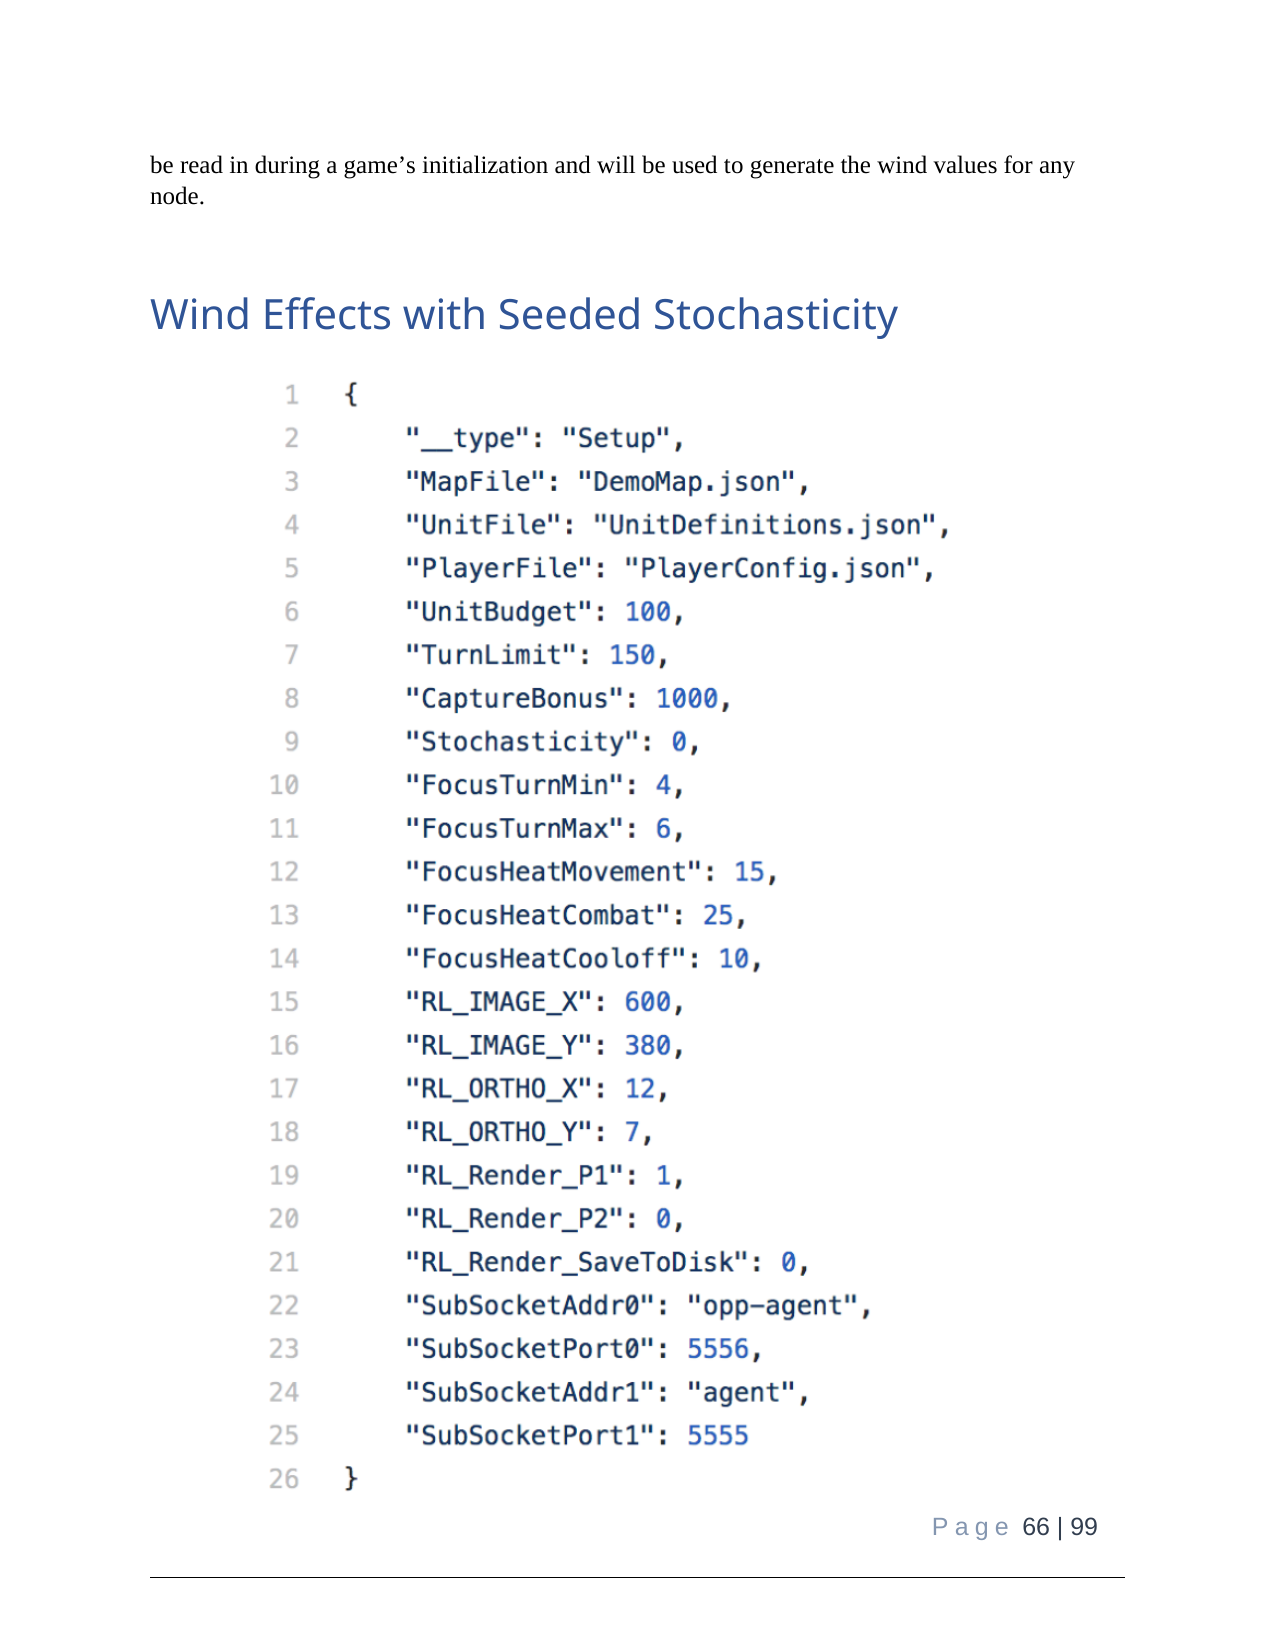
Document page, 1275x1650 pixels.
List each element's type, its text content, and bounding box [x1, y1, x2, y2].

subtitle Wind Effects with Seeded Stochasticity [150, 285, 1125, 342]
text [150, 150, 1125, 210]
picture [220, 376, 1055, 1497]
